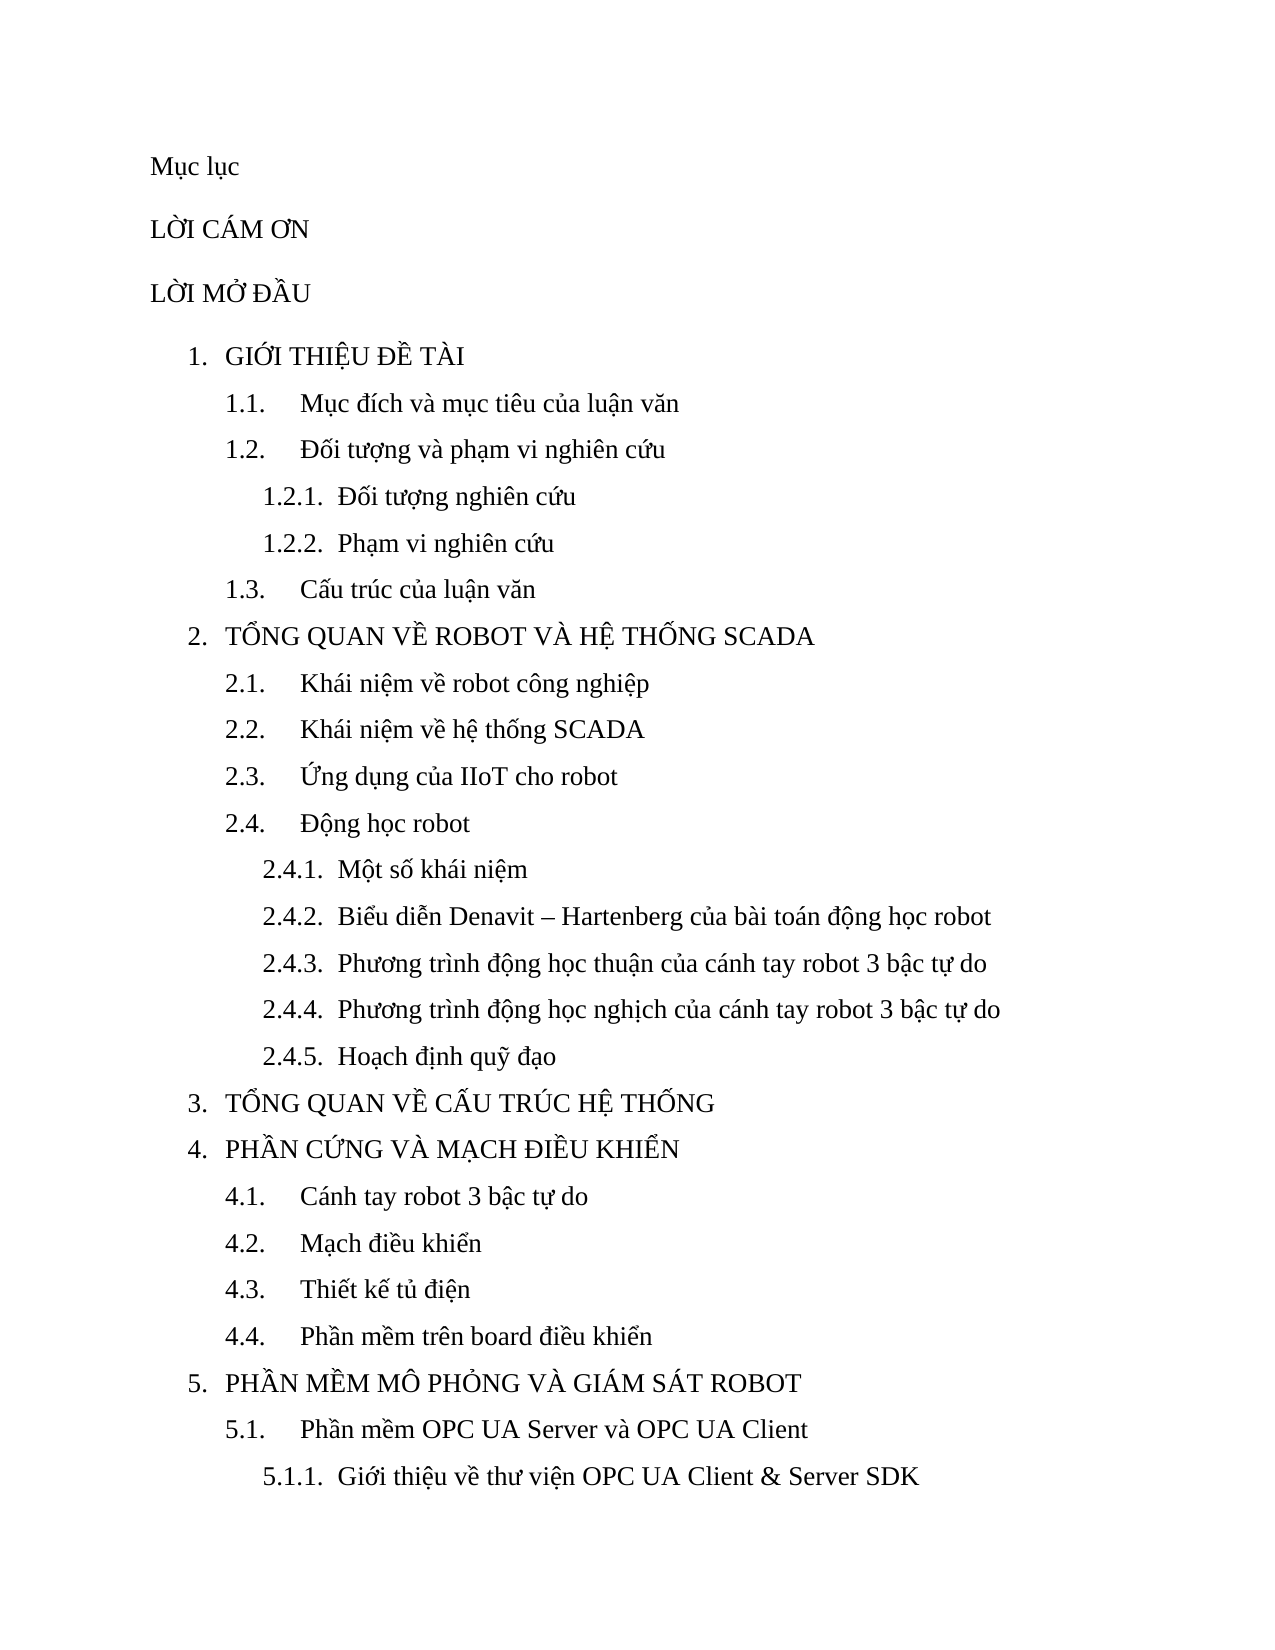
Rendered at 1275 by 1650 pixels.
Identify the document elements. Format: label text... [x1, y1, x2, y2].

list PHẦN MỀM MÔ PHỎNG VÀ GIÁM SÁT ROBOT [187, 1367, 1125, 1398]
list Mạch điều khiển [225, 1227, 1125, 1258]
list Đối tượng nghiên cứu [262, 480, 1125, 511]
list TỔNG QUAN VỀ CẤU TRÚC HỆ THỐNG [187, 1087, 1125, 1118]
list Cánh tay robot 3 bậc tự do [225, 1180, 1125, 1211]
list Hoạch định quỹ đạo [262, 1040, 1125, 1071]
list Khái niệm về hệ thống SCADA [225, 713, 1125, 744]
list Thiết kế tủ điện [225, 1273, 1125, 1304]
text LỜI CÁM ƠN [150, 213, 1125, 244]
list TỔNG QUAN VỀ ROBOT VÀ HỆ THỐNG SCADA [187, 620, 1125, 651]
list Biểu diễn Denavit – Hartenberg của bài toán động học robot [262, 900, 1125, 931]
list Mục đích và mục tiêu của luận văn [225, 387, 1125, 418]
list Cấu trúc của luận văn [225, 573, 1125, 604]
list GIỚI THIỆU ĐỀ TÀI [187, 340, 1125, 371]
list Phương trình động học thuận của cánh tay robot 3 bậc tự do [262, 947, 1125, 978]
list Khái niệm về robot công nghiệp [225, 667, 1125, 698]
list Động học robot [225, 807, 1125, 838]
text Mục lục [150, 150, 1125, 181]
list Phương trình động học nghịch của cánh tay robot 3 bậc tự do [262, 993, 1125, 1024]
list Giới thiệu về thư viện OPC UA Client & Server SDK [262, 1460, 1125, 1491]
list Phần mềm trên board điều khiển [225, 1320, 1125, 1351]
list PHẦN CỨNG VÀ MẠCH ĐIỀU KHIỂN [187, 1133, 1125, 1164]
list Phần mềm OPC UA Server và OPC UA Client [225, 1413, 1125, 1444]
list Ứng dụng của IIoT cho robot [225, 760, 1125, 791]
list Một số khái niệm [262, 853, 1125, 884]
text LỜI MỞ ĐẦU [150, 277, 1125, 308]
list Đối tượng và phạm vi nghiên cứu [225, 433, 1125, 464]
list Phạm vi nghiên cứu [262, 527, 1125, 558]
